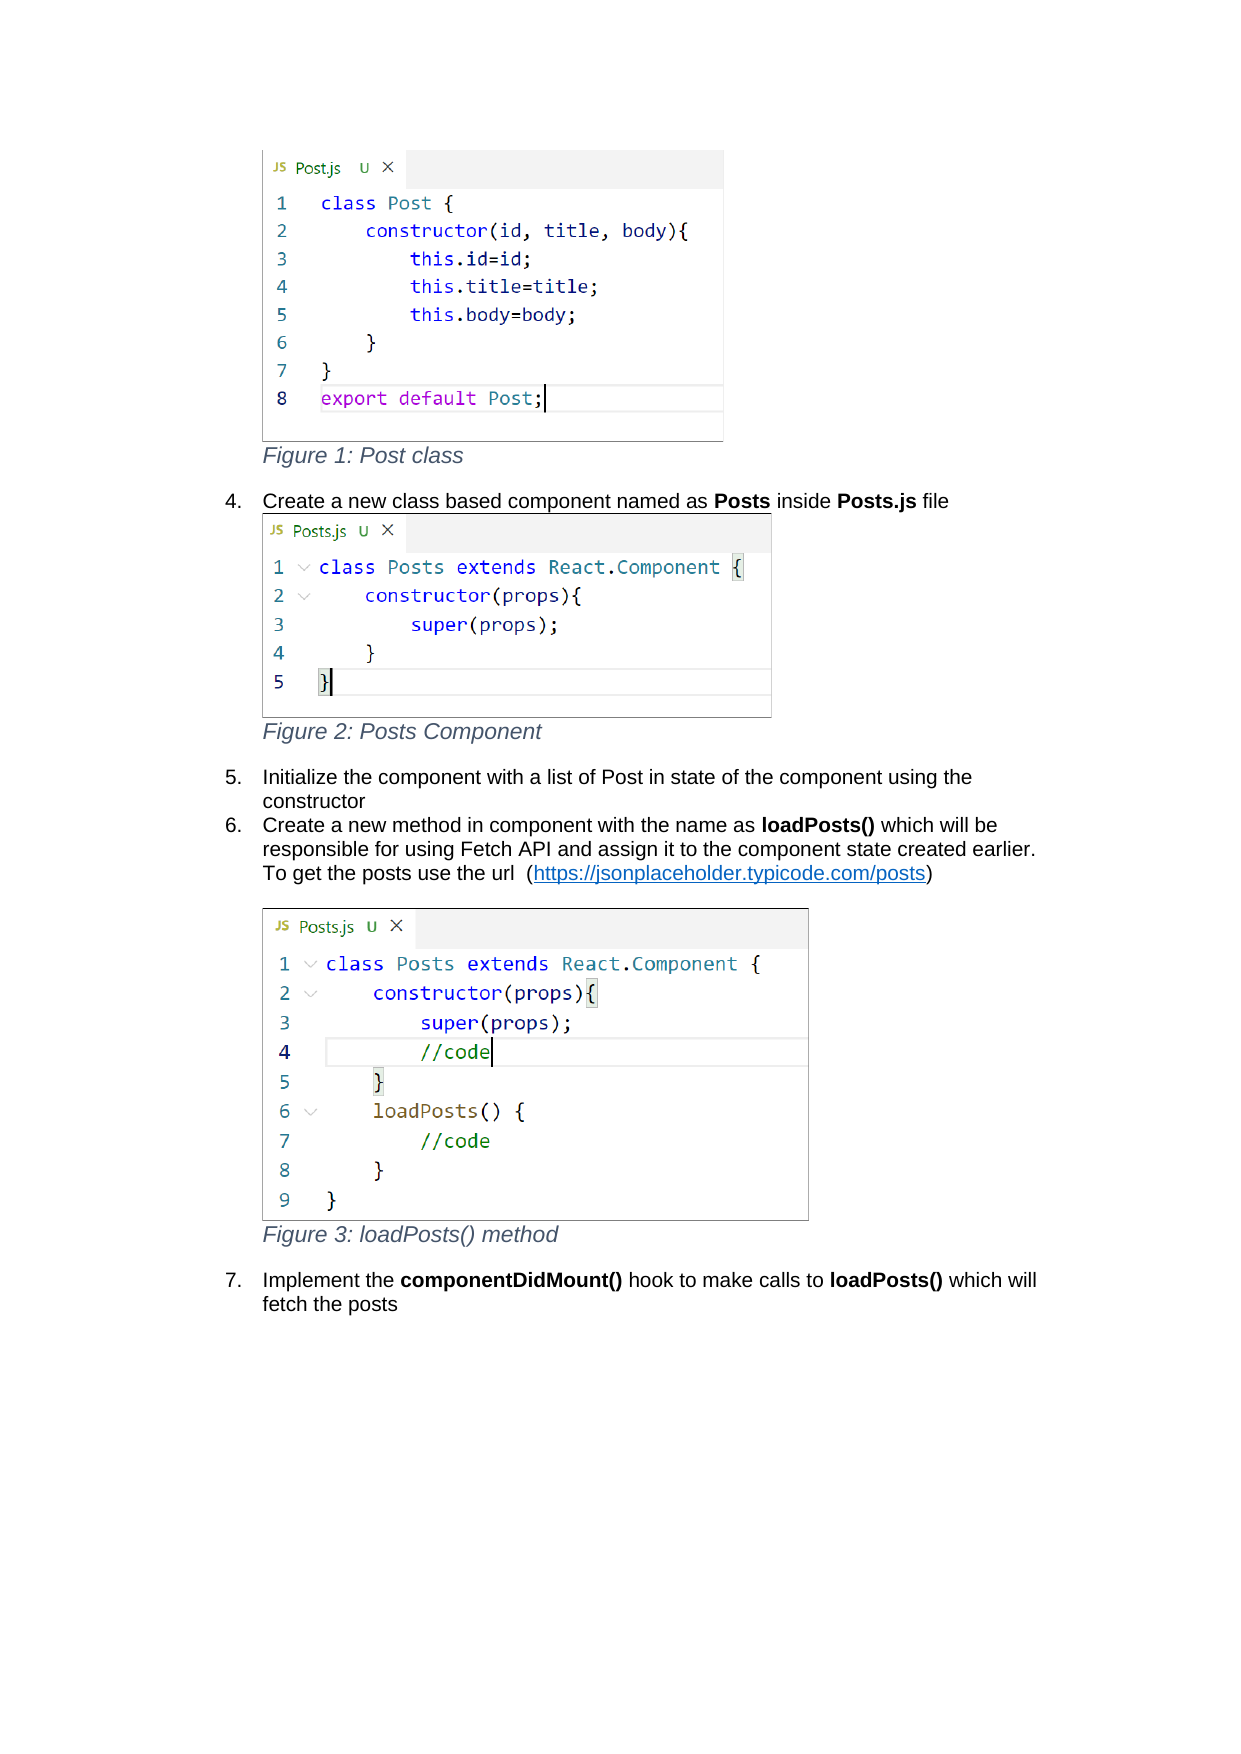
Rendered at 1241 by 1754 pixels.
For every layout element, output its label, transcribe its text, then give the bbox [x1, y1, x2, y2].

list Create a new class based component named as Posts inside Posts.js file [225, 489, 1053, 513]
list Implement the componentDidMount() hook to make calls to loadPosts() which will fetch the posts [225, 1268, 1053, 1316]
list Initialize the component with a list of Post in state of the component using the constructor [225, 765, 1053, 813]
picture [262, 150, 724, 442]
picture [262, 513, 772, 718]
list Create a new method in component with the name as loadPosts() which will be responsible for using Fetch API and assign it to the component state created earlier. To get the posts use the url (https://jsonplaceholder.typicode.com/posts) [225, 813, 1053, 885]
picture [262, 908, 809, 1221]
